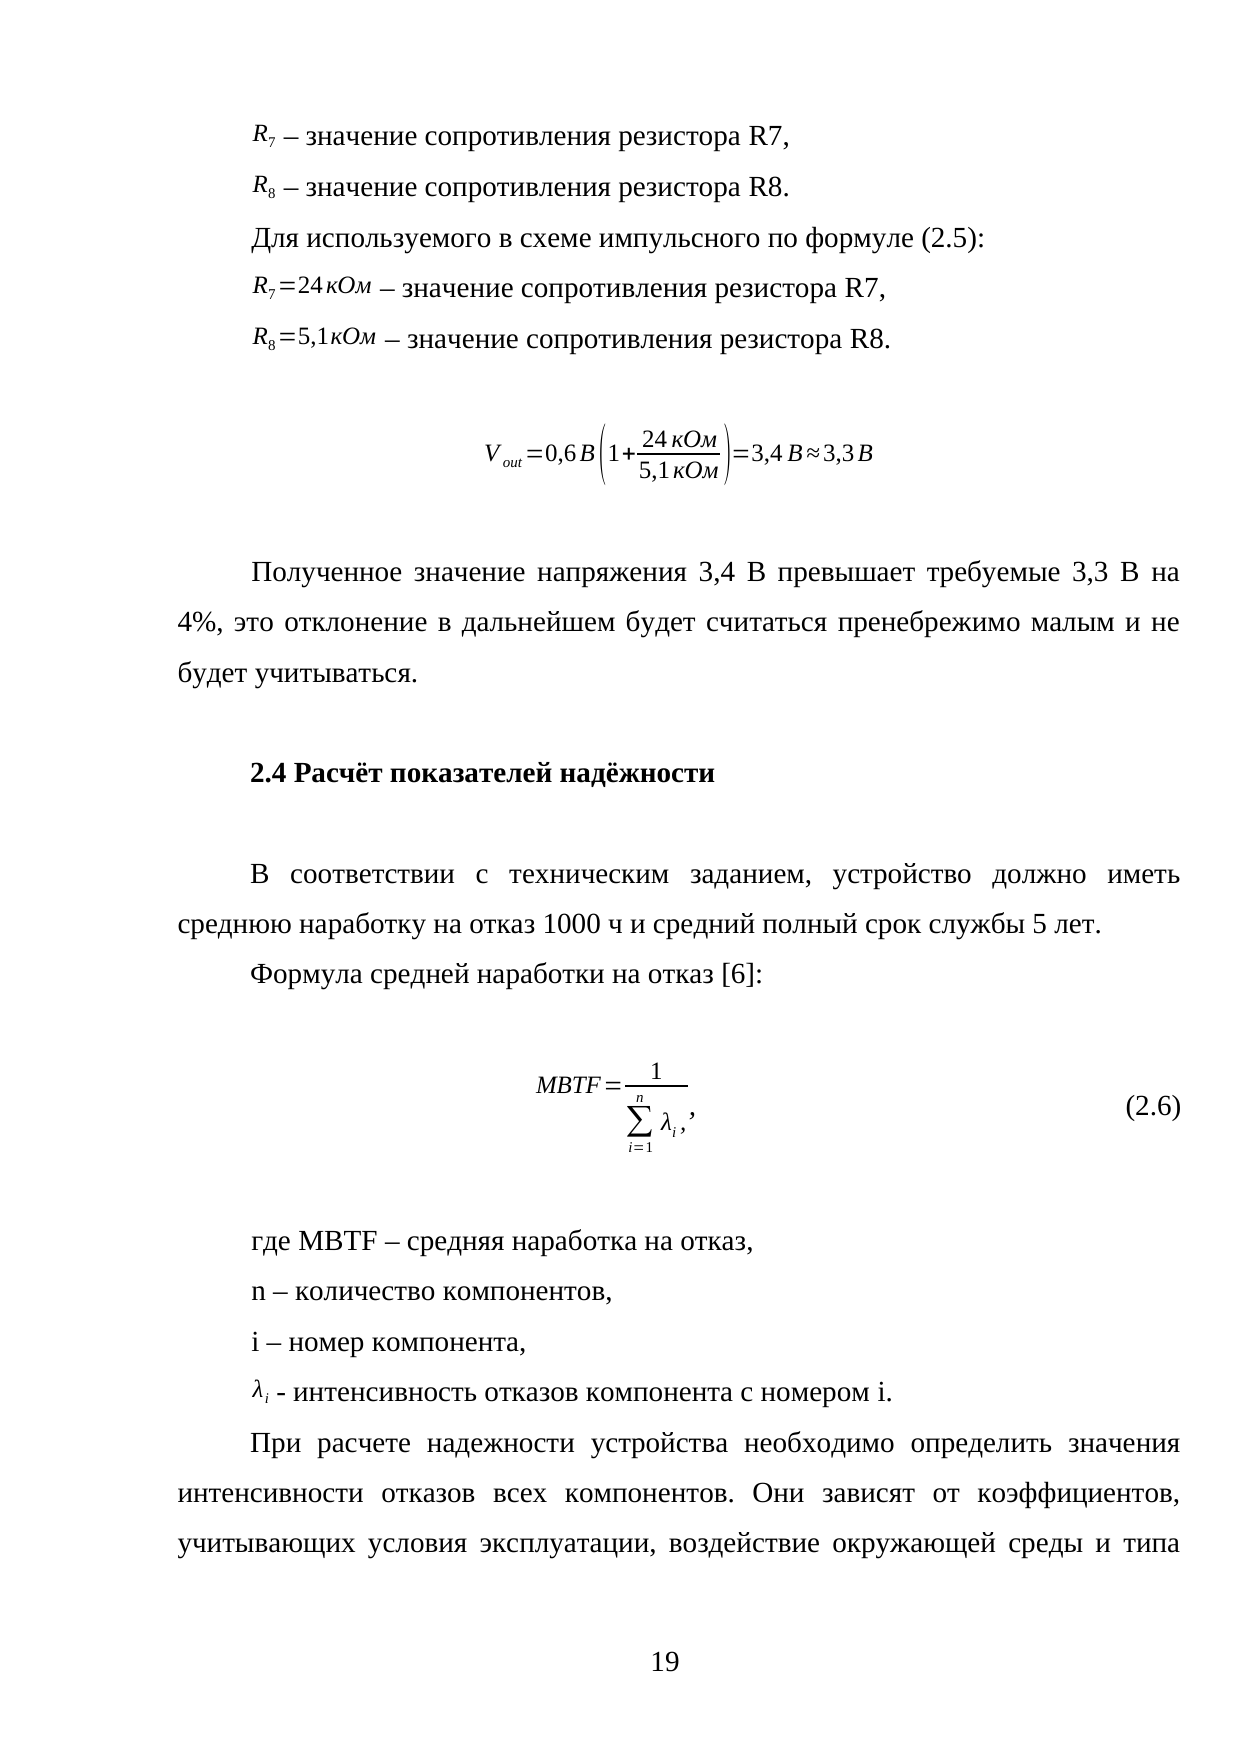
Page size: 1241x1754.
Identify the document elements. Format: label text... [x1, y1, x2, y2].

text , (2.6) [177, 1057, 1181, 1156]
text 2.4 Расчёт показателей надёжности [177, 755, 1181, 789]
text n – количество компонентов, [177, 1273, 1181, 1307]
text - интенсивность отказов компонента с номером i. [177, 1374, 1181, 1408]
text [177, 1425, 1181, 1559]
text – значение сопротивления резистора R8. [177, 169, 1181, 203]
text – значение сопротивления резистора R8. [177, 321, 1181, 355]
text i – номер компонента, [177, 1324, 1181, 1357]
text Полученное значение напряжения 3,4 В превышает требуемые 3,3 В на 4%, это отклонение в дальнейшем будет считаться пренебрежимо малым и не будет учитываться. [177, 554, 1181, 688]
text Для используемого в схеме импульсного по формуле (2.5): [177, 220, 1181, 253]
text Формула средней наработки на отказ [6]: [177, 957, 1181, 990]
text – значение сопротивления резистора R7, [177, 118, 1181, 152]
text где MBTF – средняя наработка на отказ, [177, 1223, 1181, 1257]
text В соответствии с техническим заданием, устройство должно иметь среднюю наработку на отказ 1000 ч и средний полный срок службы 5 лет. [177, 856, 1181, 940]
text – значение сопротивления резистора R7, [177, 270, 1181, 304]
